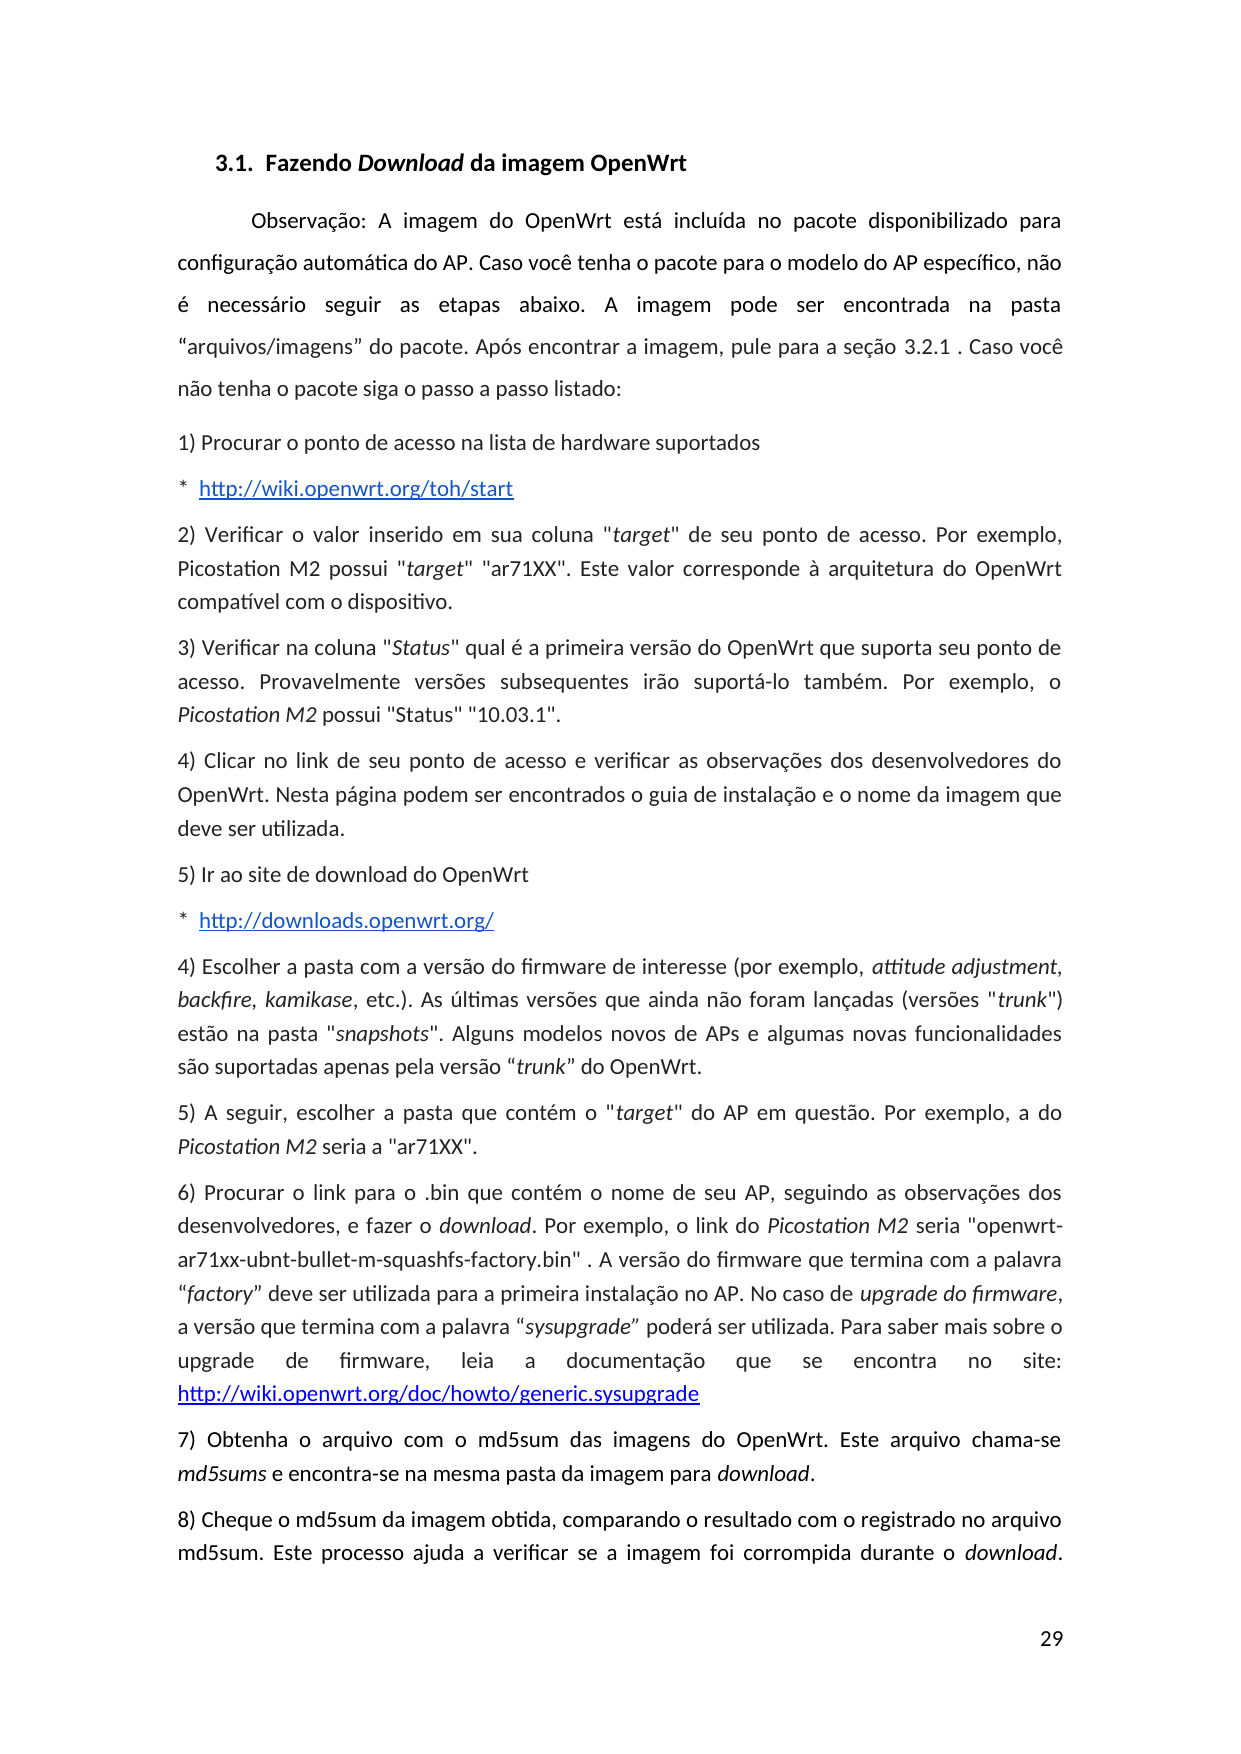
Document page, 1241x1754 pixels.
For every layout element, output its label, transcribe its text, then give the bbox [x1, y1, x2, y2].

text 5) Ir ao site de download do OpenWrt [177, 860, 1063, 888]
text * http://wiki.openwrt.org/toh/start [177, 474, 1063, 502]
text 1) Procurar o ponto de acesso na lista de hardware suportados [177, 428, 1063, 456]
text 3) Verificar na coluna "Status" qual é a primeira versão do OpenWrt que suporta seu ponto de acesso. Provavelmente versões subsequentes irão suportá-lo também. Por exemplo, o Picostation M2 possui "Status" "10.03.1". [177, 633, 1063, 728]
text 4) Clicar no link de seu ponto de acesso e verificar as observações dos desenvolvedores do OpenWrt. Nesta página podem ser encontrados o guia de instalação e o nome da imagem que deve ser utilizada. [177, 747, 1063, 842]
text 6) Procurar o link para o .bin que contém o nome de seu AP, seguindo as observações dos desenvolvedores, e fazer o download. Por exemplo, o link do Picostation M2 seria "openwrt-ar71xx-ubnt-bullet-m-squashfs-factory.bin" . A versão do firmware que termina com a palavra “factory” deve ser utilizada para a primeira instalação no AP. No caso de upgrade do firmware, a versão que termina com a palavra “sysupgrade” poderá ser utilizada. Para saber mais sobre o upgrade de firmware, leia a documentação que se encontra no site: http://wiki.openwrt.org/doc/howto/generic.sysupgrade [177, 1178, 1063, 1407]
text 7) Obtenha o arquivo com o md5sum das imagens do OpenWrt. Este arquivo chama-se md5sums e encontra-se na mesma pasta da imagem para download. [177, 1425, 1063, 1487]
text 4) Escolher a pasta com a versão do firmware de interesse (por exemplo, attitude adjustment, backfire, kamikase, etc.). As últimas versões que ainda não foram lançadas (versões "trunk") estão na pasta "snapshots". Alguns modelos novos de APs e algumas novas funcionalidades são suportadas apenas pela versão “trunk” do OpenWrt. [177, 952, 1063, 1080]
text 5) A seguir, escolher a pasta que contém o "target" do AP em questão. Por exemplo, a do Picostation M2 seria a "ar71XX". [177, 1098, 1063, 1160]
text * http://downloads.openwrt.org/ [177, 906, 1063, 934]
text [177, 1505, 1063, 1566]
text Observação: A imagem do OpenWrt está incluída no pacote disponibilizado para configuração automática do AP. Caso você tenha o pacote para o modelo do AP específico, não é necessário seguir as etapas abaixo. A imagem pode ser encontrada na pasta “arquivos/imagens” do pacote. Após encontrar a imagem, pule para a seção 3.2.1 . Caso você não tenha o pacote siga o passo a passo listado: [177, 206, 1063, 402]
text 2) Verificar o valor inserido em sua coluna "target" de seu ponto de acesso. Por exemplo, Picostation M2 possui "target" "ar71XX". Este valor corresponde à arquitetura do OpenWrt compatível com o dispositivo. [177, 520, 1063, 615]
subtitle Fazendo Download da imagem OpenWrt [215, 148, 1063, 178]
